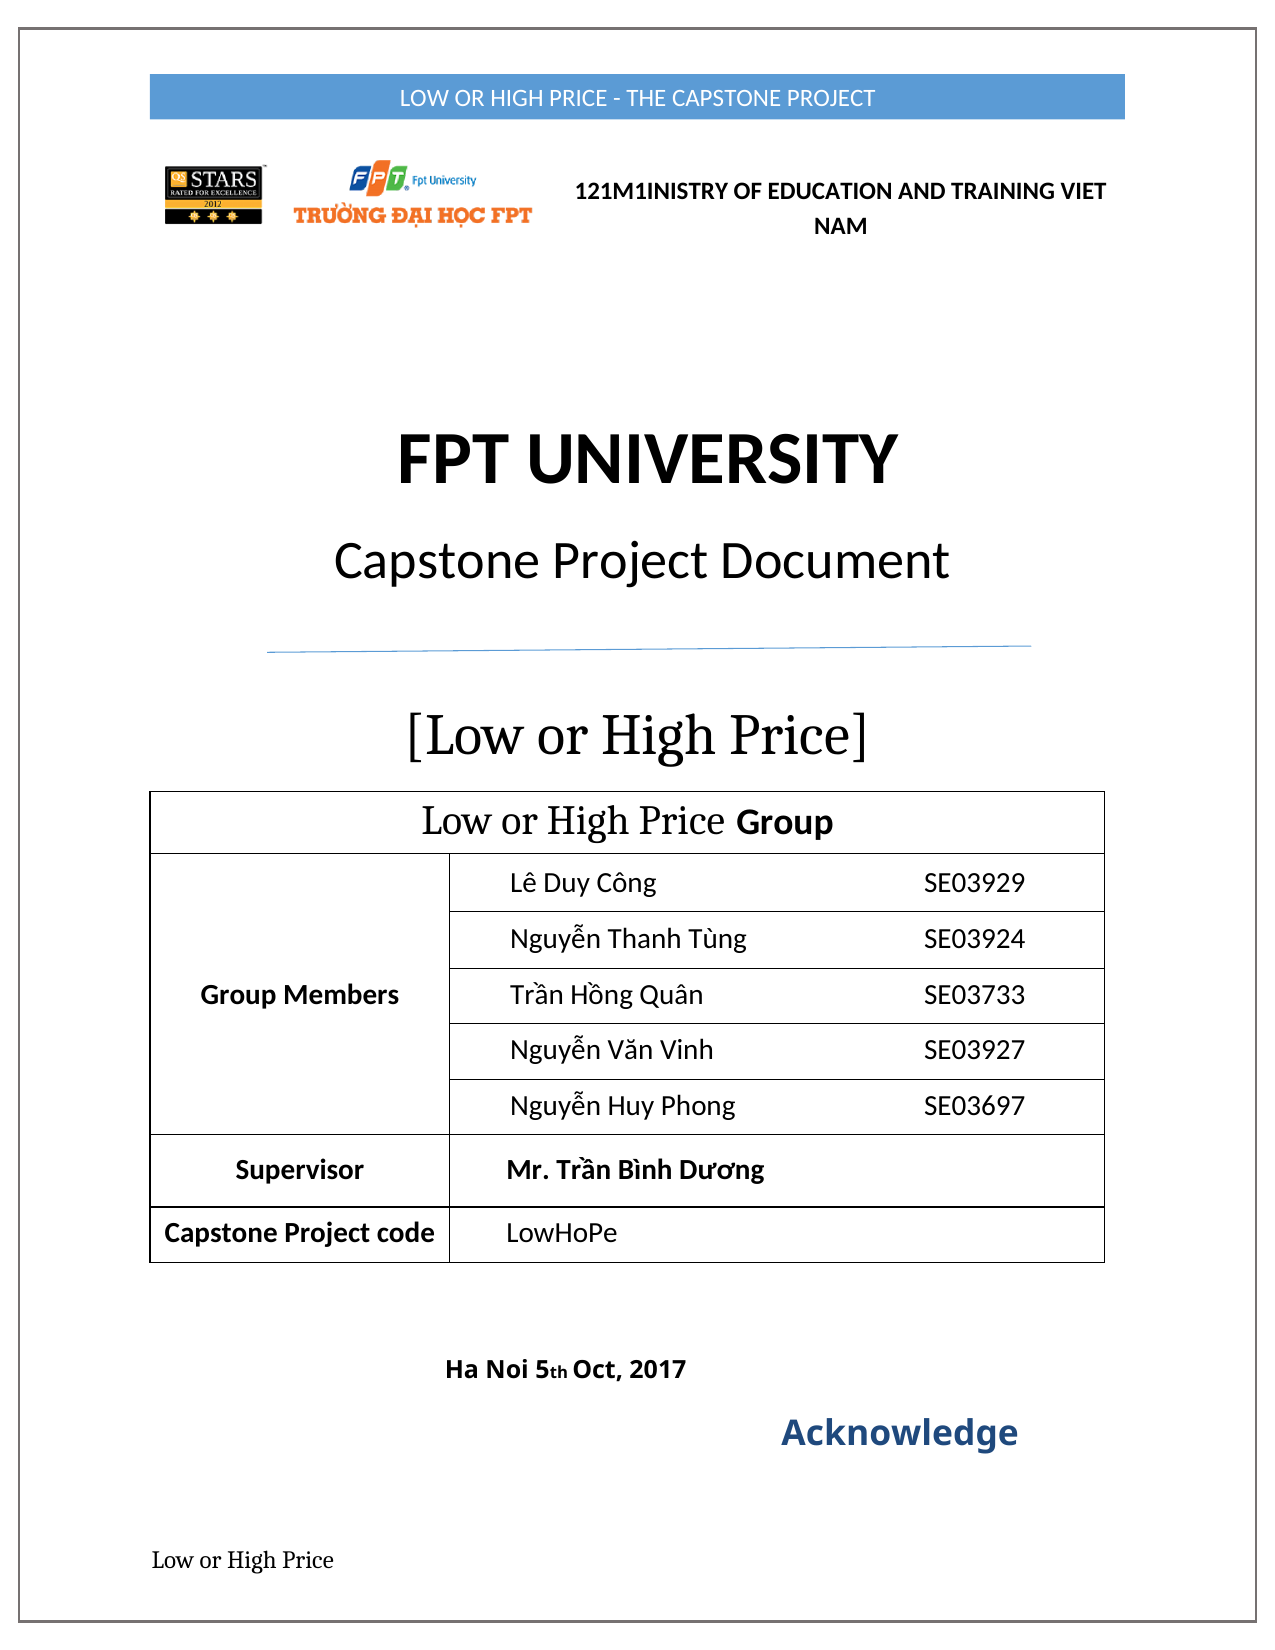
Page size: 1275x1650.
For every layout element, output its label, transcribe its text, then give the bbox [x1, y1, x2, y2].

table_cell SE03927 [843, 1024, 1104, 1079]
text FPT UNIVERSITY [150, 410, 1125, 502]
table_cell Capstone Project code [151, 1208, 449, 1262]
table_header Low or High Price Group [151, 792, 1104, 853]
table_cell SE03924 [843, 912, 1104, 968]
picture [156, 152, 538, 231]
table_cell LowHoPe [450, 1208, 1104, 1262]
table_cell Trần Hồng Quân [450, 969, 843, 1023]
text [Low or High Price] [150, 702, 1125, 769]
table_cell Nguyễn Huy Phong [450, 1080, 843, 1134]
table_cell SE03697 [843, 1080, 1104, 1134]
table_cell SE03733 [843, 969, 1104, 1023]
table_cell Nguyễn Văn Vinh [450, 1024, 843, 1079]
table_cell SE03929 [843, 854, 1104, 911]
table_cell Group Members [151, 854, 449, 1134]
table_cell Supervisor [151, 1135, 449, 1206]
text Acknowledge [600, 1408, 1125, 1456]
table_cell Mr. Trần Bình Dương [450, 1135, 1104, 1206]
text Capstone Project Document [150, 526, 1125, 592]
text Ha Noi 5th Oct, 2017 [150, 1352, 1125, 1386]
table_cell Lê Duy Công [450, 854, 843, 911]
text 121M1INISTRY OF EDUCATION AND TRAINING VIET NAM [150, 175, 1125, 241]
table_cell Nguyễn Thanh Tùng [450, 912, 843, 968]
